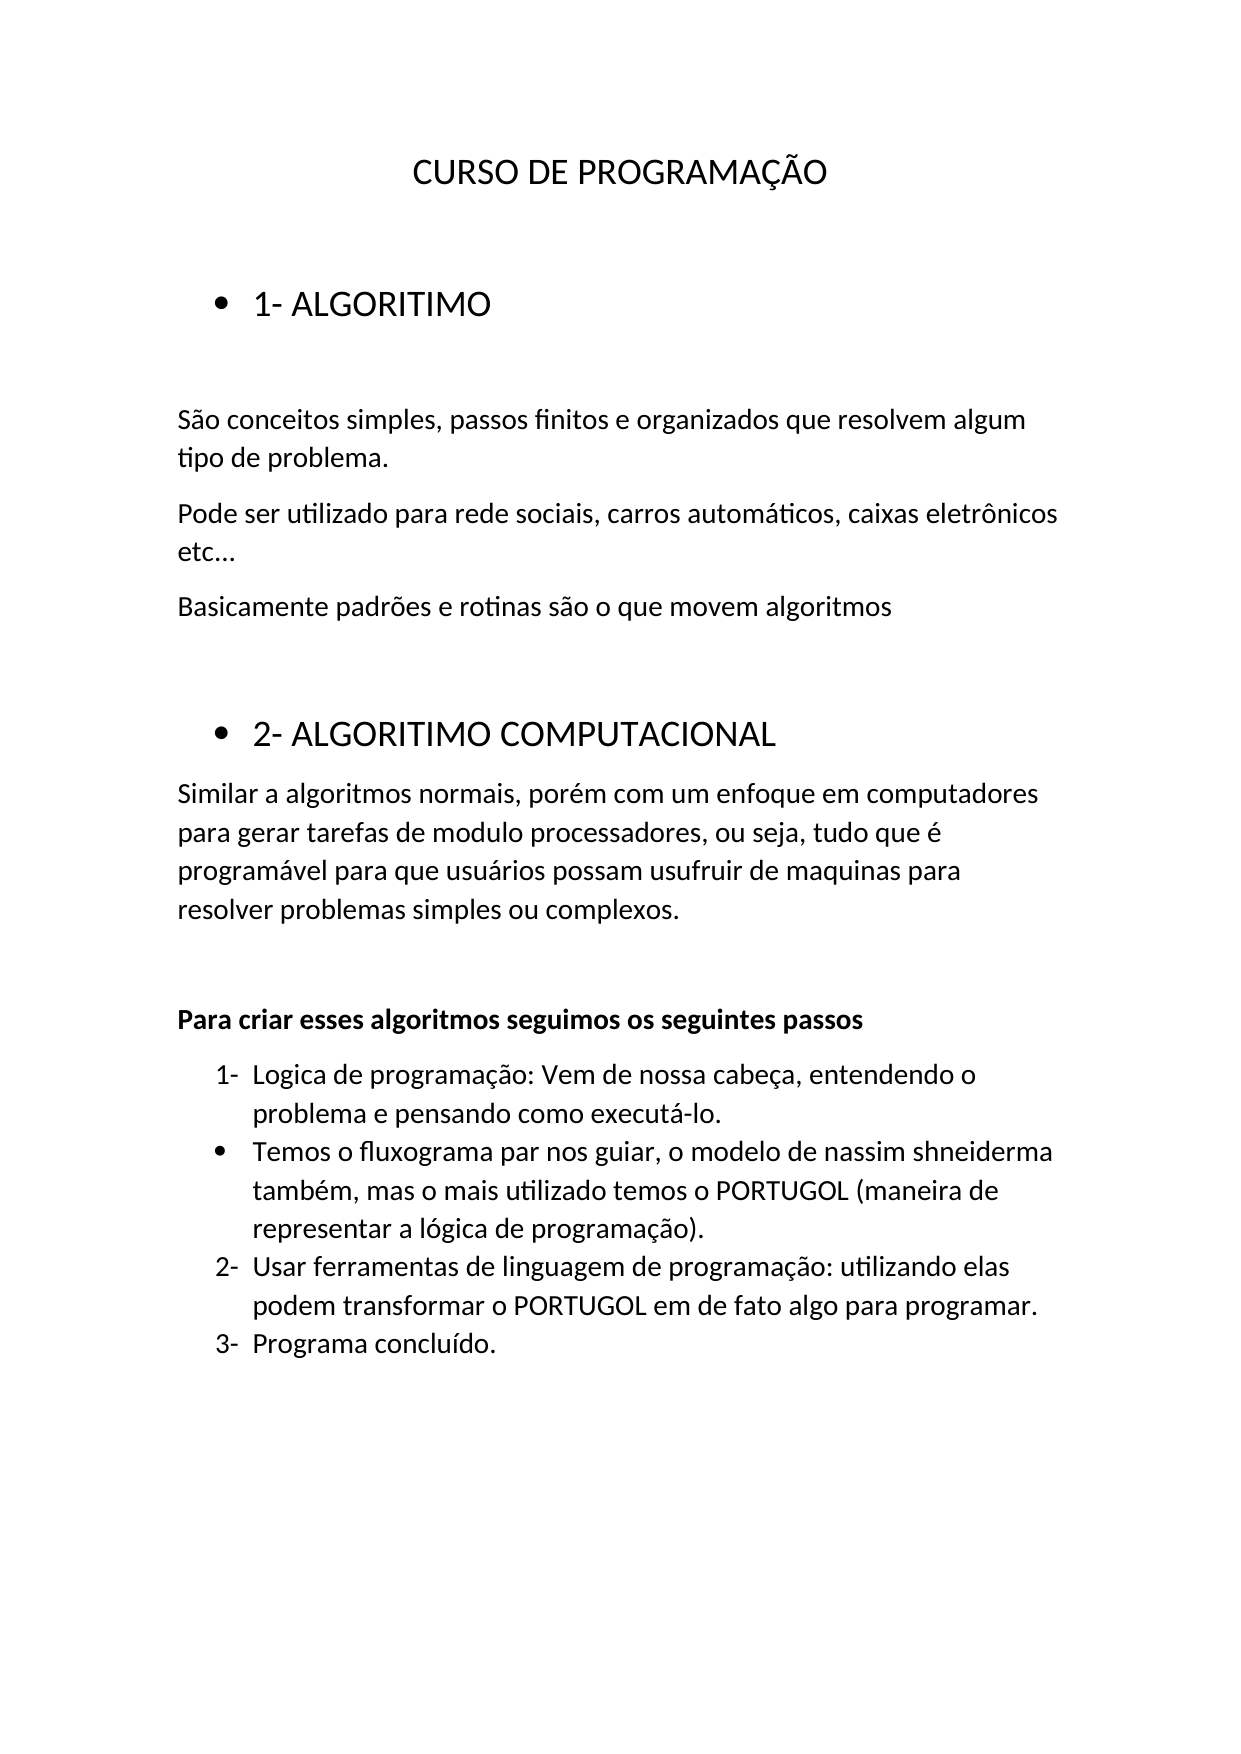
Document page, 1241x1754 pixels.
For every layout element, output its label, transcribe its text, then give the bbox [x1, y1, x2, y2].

list Logica de programação: Vem de nossa cabeça, entendendo o problema e pensando como executá-lo. [215, 1056, 1063, 1130]
text Similar a algoritmos normais, porém com um enfoque em computadores para gerar tarefas de modulo processadores, ou seja, tudo que é programável para que usuários possam usufruir de maquinas para resolver problemas simples ou complexos. [177, 776, 1063, 927]
list Temos o fluxograma par nos guiar, o modelo de nassim shneiderma também, mas o mais utilizado temos o PORTUGOL (maneira de representar a lógica de programação). [215, 1133, 1063, 1246]
text Basicamente padrões e rotinas são o que movem algoritmos [177, 588, 1063, 624]
text São conceitos simples, passos finitos e organizados que resolvem algum tipo de problema. [177, 401, 1063, 475]
list 1- ALGORITIMO [215, 280, 1063, 326]
text Para criar esses algoritmos seguimos os seguintes passos [177, 1001, 1063, 1037]
list 2- ALGORITIMO COMPUTACIONAL [215, 709, 1063, 755]
text Pode ser utilizado para rede sociais, carros automáticos, caixas eletrônicos etc... [177, 495, 1063, 569]
list Programa concluído. [215, 1325, 1063, 1361]
text CURSO DE PROGRAMAÇÃO [177, 148, 1063, 193]
list Usar ferramentas de linguagem de programação: utilizando elas podem transformar o PORTUGOL em de fato algo para programar. [215, 1248, 1063, 1322]
